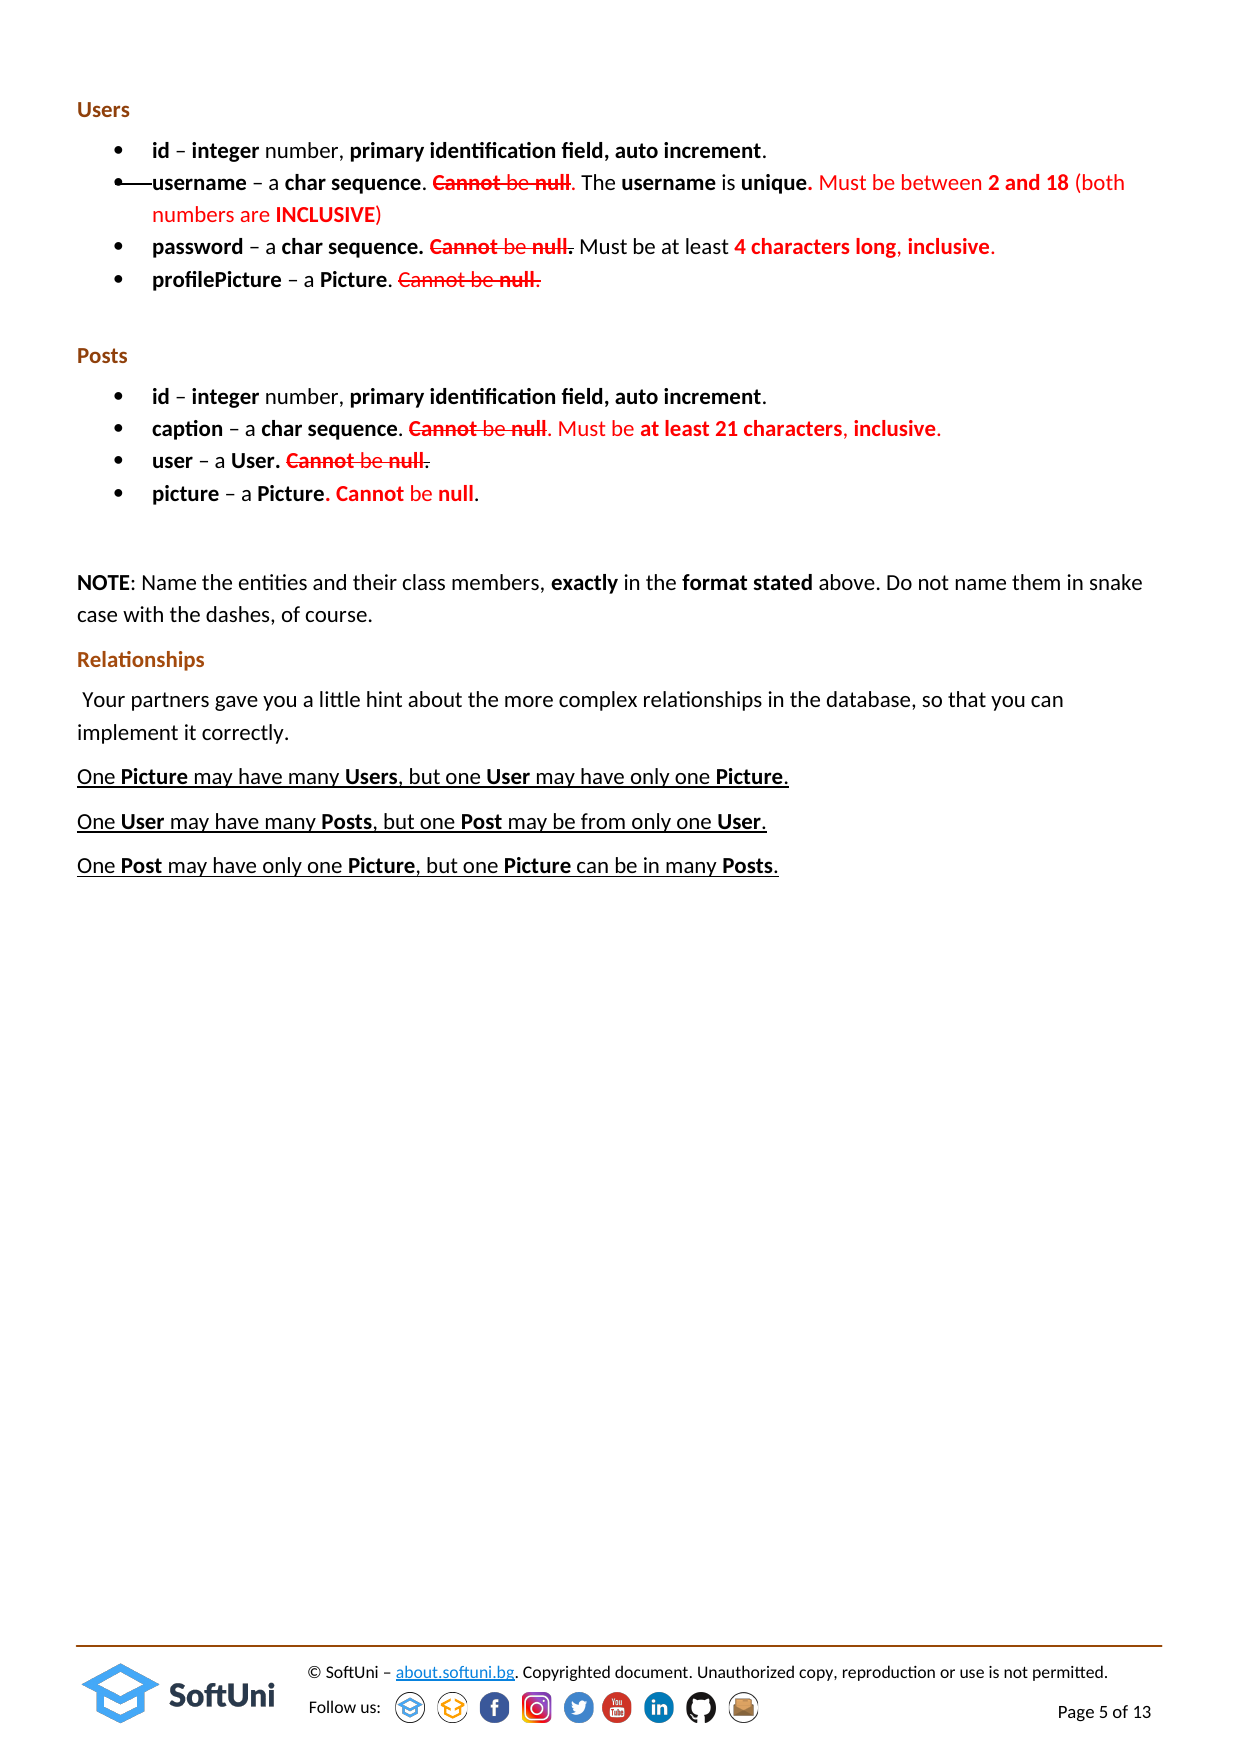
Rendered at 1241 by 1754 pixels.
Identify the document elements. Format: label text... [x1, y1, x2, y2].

text One Picture may have many Users, but one User may have only one Picture. [77, 762, 1163, 790]
text One User may have many Posts, but one Post may be from only one User. [77, 807, 1163, 835]
list password – a char sequence. Cannot be null. Must be at least 4 characters long, inclusive. [114, 232, 1163, 261]
picture [564, 1692, 594, 1723]
picture [602, 1692, 632, 1723]
text One Post may have only one Picture, but one Picture can be in many Posts. [77, 852, 1163, 880]
list caption – a char sequence. Cannot be null. Must be at least 21 characters, inclusive. [114, 414, 1163, 442]
picture [728, 1692, 759, 1723]
picture [686, 1692, 716, 1723]
picture [644, 1714, 653, 1723]
list id – integer number, primary identification field, auto increment. [114, 382, 1163, 410]
picture [479, 1692, 510, 1723]
picture [395, 1692, 425, 1723]
picture [665, 1692, 674, 1701]
subtitle Relationships [77, 645, 1163, 673]
picture [658, 1705, 667, 1714]
picture [644, 1692, 653, 1701]
text Your partners gave you a little hint about the more complex relationships in the database, so that you can implement it correctly. [77, 685, 1163, 746]
text NOTE: Name the entities and their class members, exactly in the format stated above. Do not name them in snake case with the dashes, of course. [77, 568, 1163, 628]
subtitle Posts [77, 342, 1163, 369]
subtitle Users [77, 95, 1163, 123]
list username – a char sequence. Cannot be null. The username is unique. Must be between 2 and 18 (both numbers are INCLUSIVE) [114, 168, 1163, 228]
list user – a User. Cannot be null. [114, 446, 1163, 474]
picture [665, 1714, 674, 1723]
list id – integer number, primary identification field, auto increment. [114, 136, 1163, 164]
picture [75, 1658, 281, 1729]
picture [437, 1692, 468, 1723]
picture [522, 1692, 552, 1723]
list profilePicture – a Picture. Cannot be null. [114, 265, 1163, 293]
list picture – a Picture. Cannot be null. [114, 479, 1163, 507]
